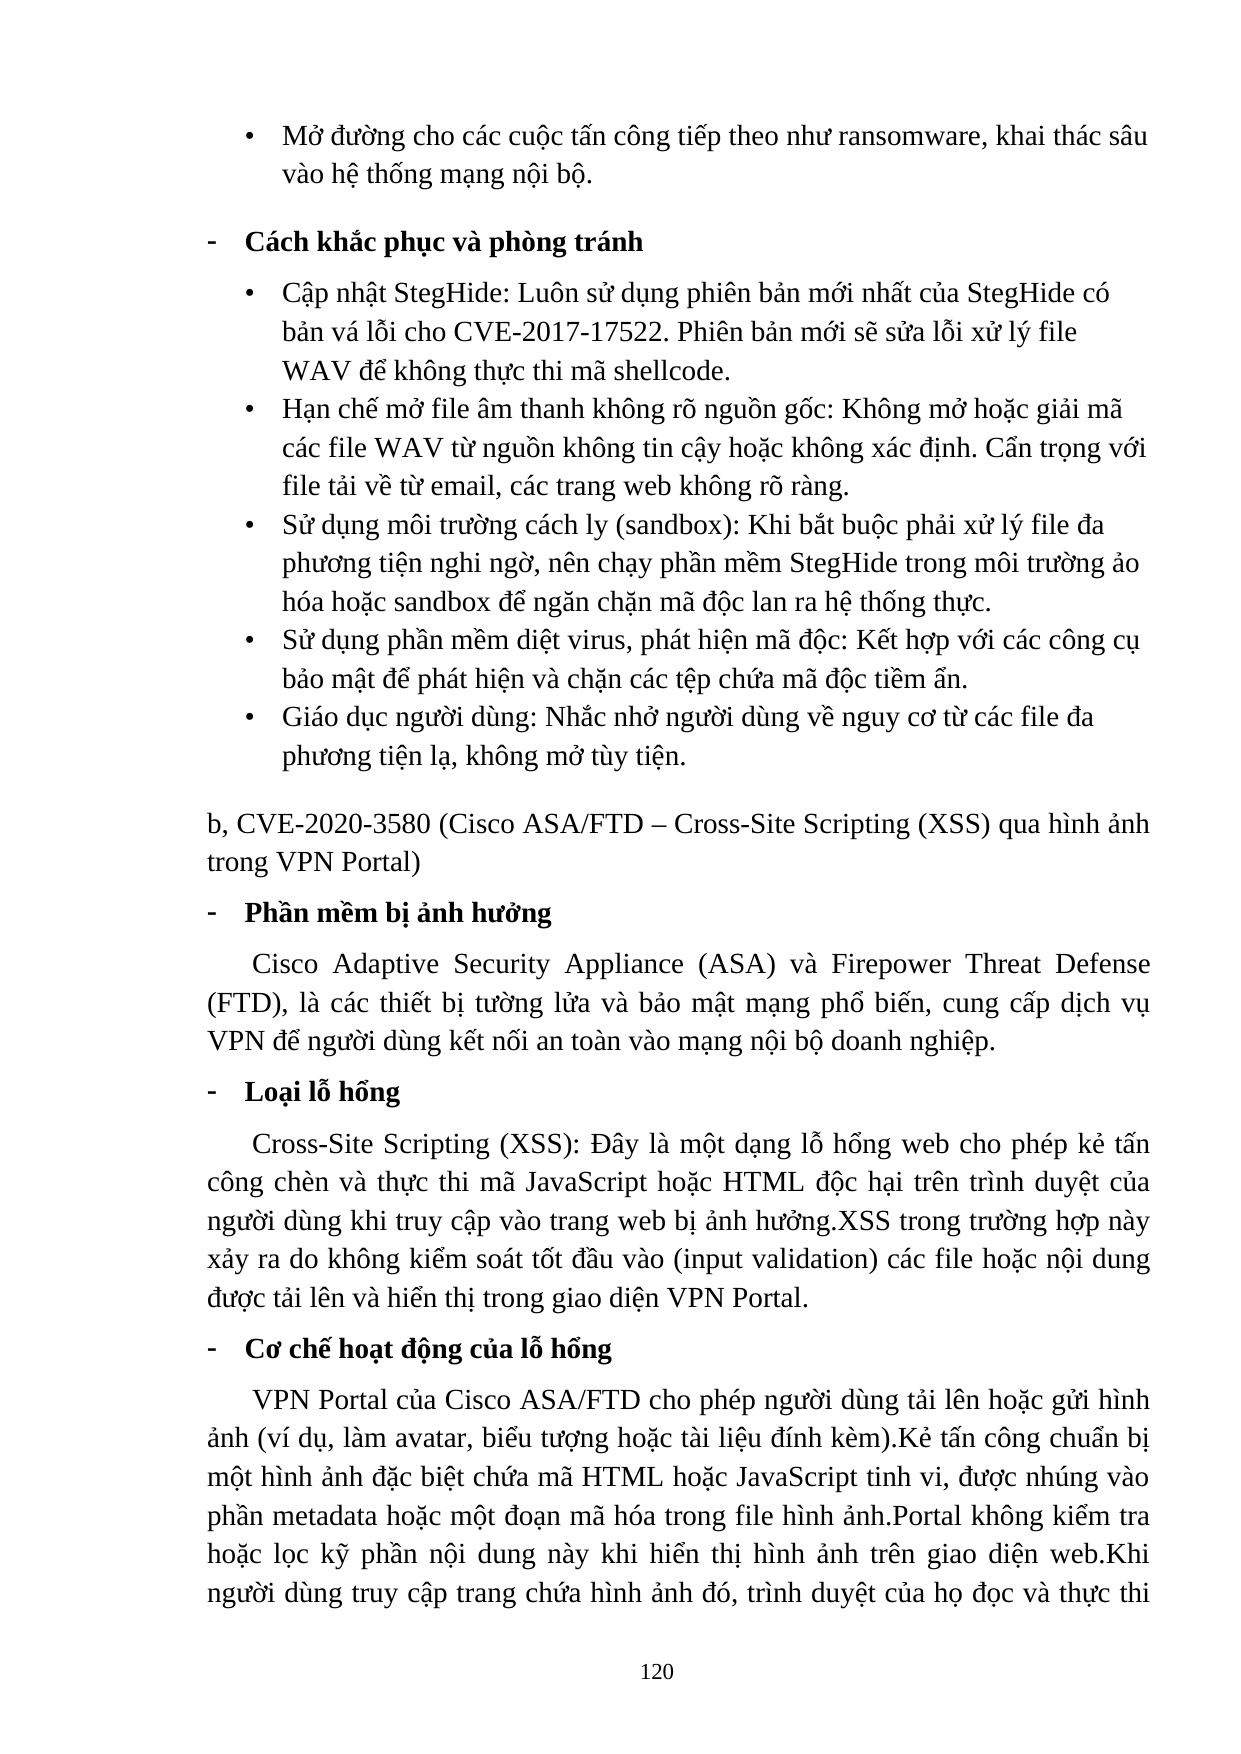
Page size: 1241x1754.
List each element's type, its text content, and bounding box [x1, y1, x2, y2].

text Cross-Site Scripting (XSS): Đây là một dạng lỗ hổng web cho phép kẻ tấn công chèn và thực thi mã JavaScript hoặc HTML độc hại trên trình duyệt của người dùng khi truy cập vào trang web bị ảnh hưởng.XSS trong trường hợp này xảy ra do không kiểm soát tốt đầu vào (input validation) các file hoặc nội dung được tải lên và hiển thị trong giao diện VPN Portal. [207, 1126, 1152, 1313]
text b, CVE-2020-3580 (Cisco ASA/FTD – Cross-Site Scripting (XSS) qua hình ảnh trong VPN Portal) [207, 806, 1152, 878]
list Hạn chế mở file âm thanh không rõ nguồn gốc: Không mở hoặc giải mã các file WAV từ nguồn không tin cậy hoặc không xác định. Cẩn trọng với file tải về từ email, các trang web không rõ ràng. [244, 391, 1152, 502]
list Loại lỗ hổng [207, 1074, 1152, 1108]
list Cơ chế hoạt động của lỗ hổng [207, 1331, 1152, 1364]
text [207, 1382, 1152, 1608]
list Cập nhật StegHide: Luôn sử dụng phiên bản mới nhất của StegHide có bản vá lỗi cho CVE-2017-17522. Phiên bản mới sẽ sửa lỗi xử lý file WAV để không thực thi mã shellcode. [244, 276, 1152, 386]
text Cisco Adaptive Security Appliance (ASA) và Firepower Threat Defense (FTD), là các thiết bị tường lửa và bảo mật mạng phổ biến, cung cấp dịch vụ VPN để người dùng kết nối an toàn vào mạng nội bộ doanh nghiệp. [207, 946, 1152, 1057]
list Mở đường cho các cuộc tấn công tiếp theo như ransomware, khai thác sâu vào hệ thống mạng nội bộ. [244, 118, 1152, 190]
list Sử dụng phần mềm diệt virus, phát hiện mã độc: Kết hợp với các công cụ bảo mật để phát hiện và chặn các tệp chứa mã độc tiềm ẩn. [244, 622, 1152, 694]
list Sử dụng môi trường cách ly (sandbox): Khi bắt buộc phải xử lý file đa phương tiện nghi ngờ, nên chạy phần mềm StegHide trong môi trường ảo hóa hoặc sandbox để ngăn chặn mã độc lan ra hệ thống thực. [244, 507, 1152, 617]
list Giáo dục người dùng: Nhắc nhở người dùng về nguy cơ từ các file đa phương tiện lạ, không mở tùy tiện. [244, 699, 1152, 772]
list Cách khắc phục và phòng tránh [207, 224, 1152, 258]
list Phần mềm bị ảnh hưởng [207, 895, 1152, 929]
